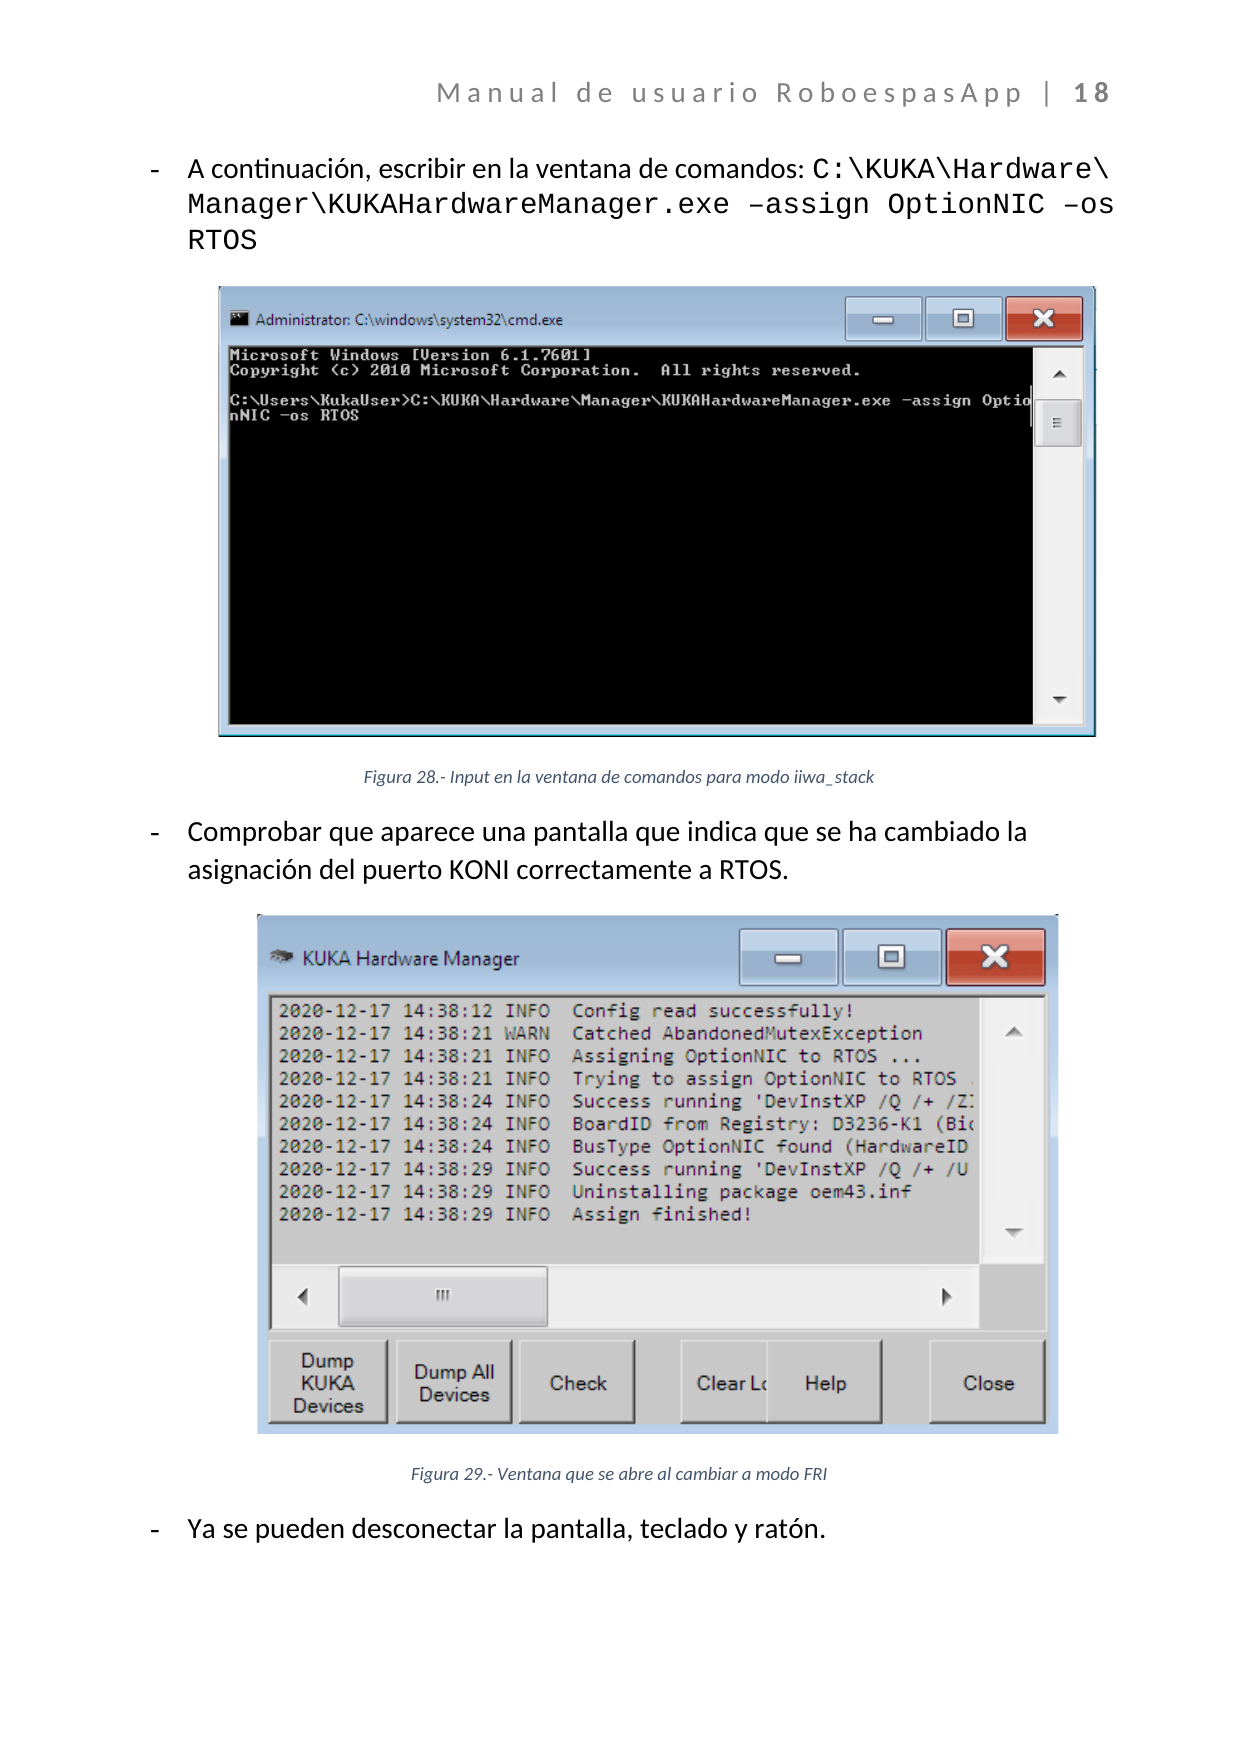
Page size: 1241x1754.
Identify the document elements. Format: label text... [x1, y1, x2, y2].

text Figura 29.- Ventana que se abre al cambiar a modo FRI [112, 1462, 1128, 1485]
picture [256, 914, 1059, 1434]
list Comprobar que aparece una pantalla que indica que se ha cambiado la asignación del puerto KONI correctamente a RTOS. [150, 813, 1128, 887]
text Figura 28.- Input en la ventana de comandos para modo iiwa_stack [112, 765, 1128, 788]
list A continuación, escribir en la ventana de comandos: C:\KUKA\Hardware\ Manager\KUKAHardwareManager.exe –assign OptionNIC –os RTOS [150, 150, 1128, 258]
list Ya se pueden desconectar la pantalla, teclado y ratón. [150, 1510, 1128, 1545]
picture [218, 286, 1097, 737]
